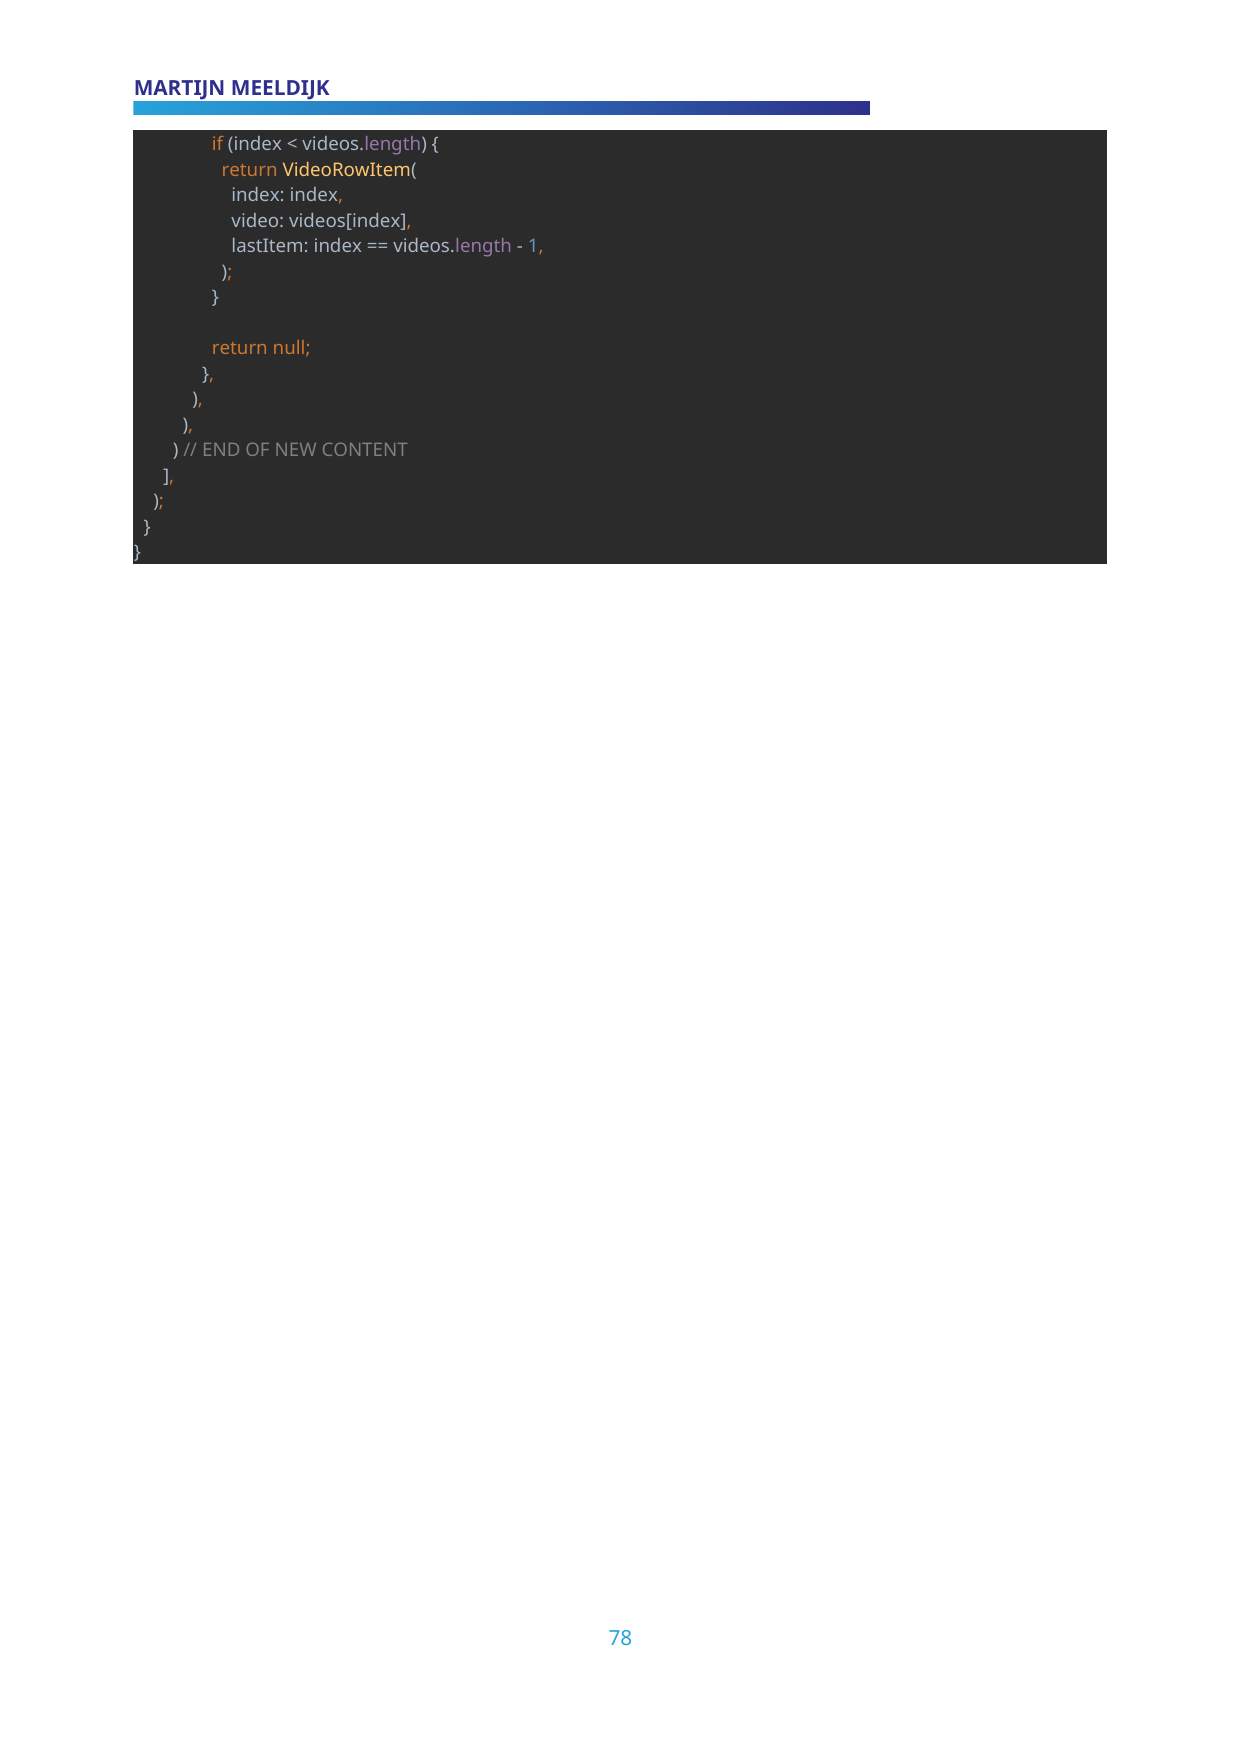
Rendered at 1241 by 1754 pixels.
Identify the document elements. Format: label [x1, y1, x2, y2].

text [133, 130, 1107, 564]
